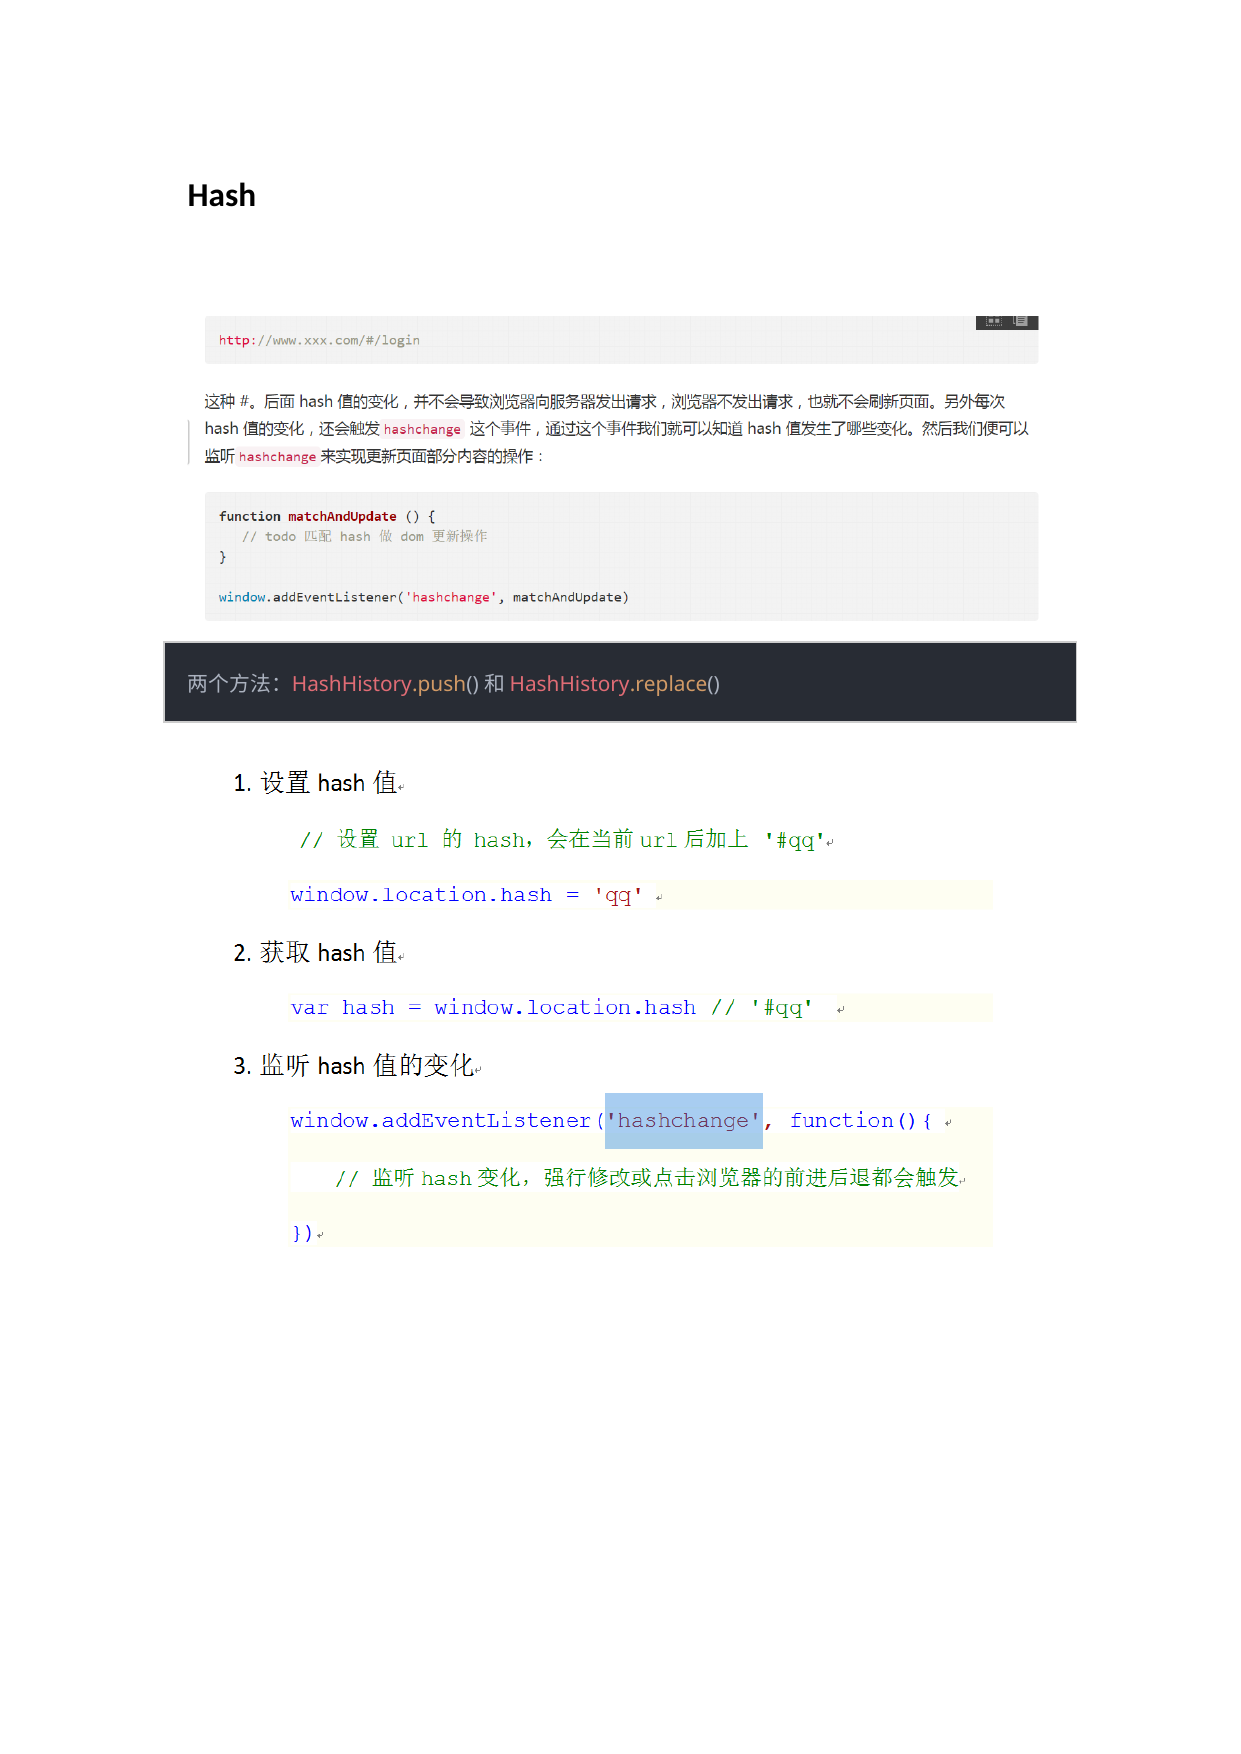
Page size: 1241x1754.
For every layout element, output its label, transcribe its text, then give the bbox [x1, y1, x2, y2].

picture [187, 316, 1053, 637]
text 两个方法：HashHistory.push() 和 HashHistory.replace() [165, 643, 1076, 721]
picture [187, 753, 1053, 1276]
subtitle Hash [187, 162, 1053, 227]
